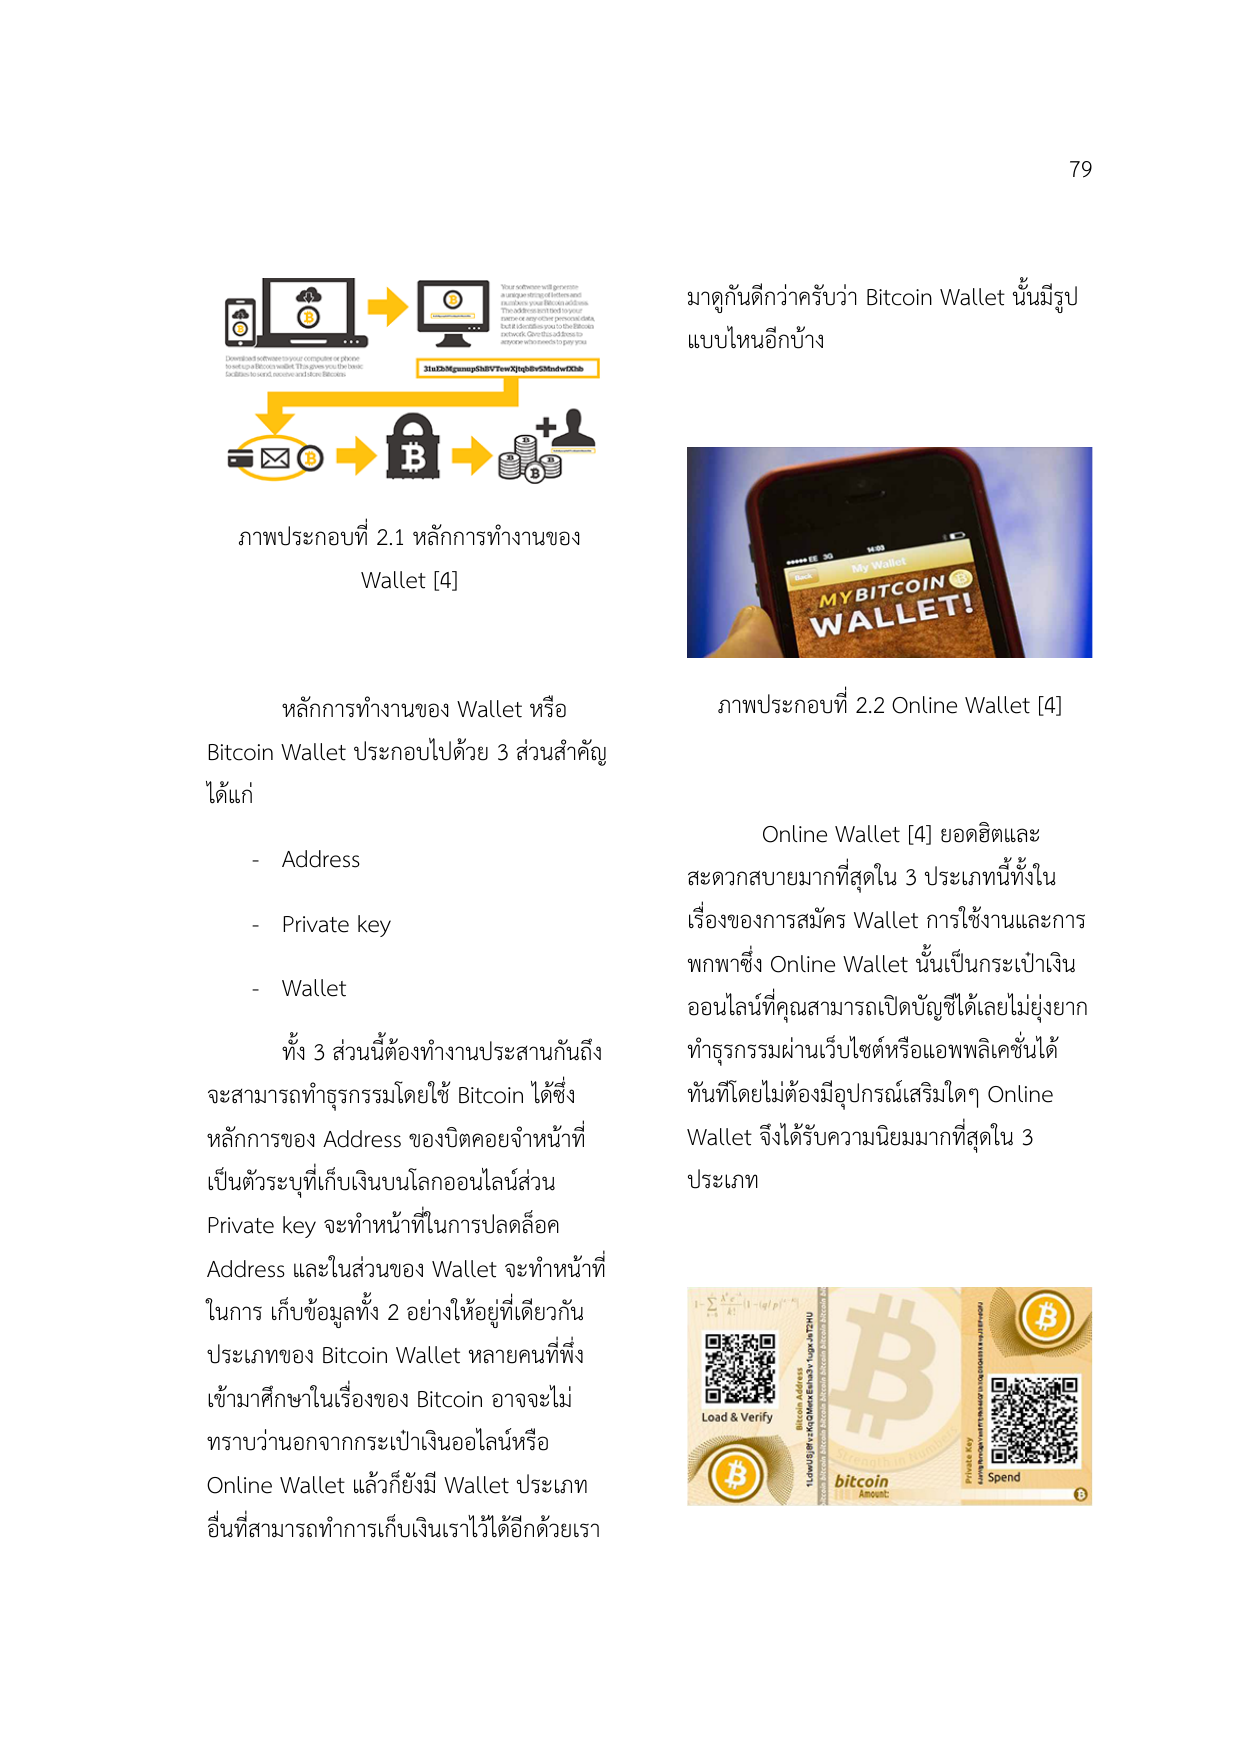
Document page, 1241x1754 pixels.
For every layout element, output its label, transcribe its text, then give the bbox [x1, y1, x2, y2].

picture [687, 447, 1093, 658]
text - Address [207, 838, 612, 876]
text หลักการทำงานของ Wallet หรือ Bitcoin Wallet ประกอบไปด้วย 3 ส่วนสำคัญ ได้แก่ [207, 688, 612, 812]
text ทั้ง 3 ส่วนนี้ต้องทำงานประสานกันถึงจะสามารถทำธุรกรรมโดยใช้ Bitcoin ได้ซึ่งหลักการของ Address ของบิตคอยจำหน้าที่เป็นตัวระบุที่เก็บเงินบนโลกออนไลน์ส่วน Private key จะทำหน้าที่ในการปลดล็อค Address และในส่วนของ Wallet จะทำหน้าที่ในการ เก็บข้อมูลทั้ง 2 อย่างให้อยู่ที่เดียวกัน ประเภทของ Bitcoin Wallet หลายคนที่พึ่งเข้ามาศึกษาในเรื่องของ Bitcoin อาจจะไม่ทราบว่านอกจากกระเป๋าเงินออไลน์หรือ Online Wallet แล้วก็ยังมี Wallet ประเภทอื่นที่สามารถทำการเก็บเงินเราไว้ได้อีกด้วยเรามาดูกันดีกว่าครับว่า Bitcoin Wallet นั้นมีรูปแบบไหนอีกบ้าง [687, 276, 1092, 357]
text Online Wallet [4] ยอดฮิตและสะดวกสบายมากที่สุดใน 3 ประเภทนี้ทั้งในเรื่องของการสมัคร Wallet การใช้งานและการพกพาซึ่ง Online Wallet นั้นเป็นกระเป๋าเงินออนไลน์ที่คุณสามารถเปิดบัญชีได้เลยไม่ยุ่งยากทำธุรกรรมผ่านเว็บไซต์หรือแอพพลิเคชั่นได้ทันทีโดยไม่ต้องมีอุปกรณ์เสริมใดๆ Online Wallet จึงได้รับความนิยมมากที่สุดใน 3 ประเภท [687, 813, 1092, 1197]
text - Wallet [207, 967, 612, 1004]
text ทั้ง 3 ส่วนนี้ต้องทำงานประสานกันถึงจะสามารถทำธุรกรรมโดยใช้ Bitcoin ได้ซึ่งหลักการของ Address ของบิตคอยจำหน้าที่เป็นตัวระบุที่เก็บเงินบนโลกออนไลน์ส่วน Private key จะทำหน้าที่ในการปลดล็อค Address และในส่วนของ Wallet จะทำหน้าที่ในการ เก็บข้อมูลทั้ง 2 อย่างให้อยู่ที่เดียวกัน ประเภทของ Bitcoin Wallet หลายคนที่พึ่งเข้ามาศึกษาในเรื่องของ Bitcoin อาจจะไม่ทราบว่านอกจากกระเป๋าเงินออไลน์หรือ Online Wallet แล้วก็ยังมี Wallet ประเภทอื่นที่สามารถทำการเก็บเงินเราไว้ได้อีกด้วยเรามาดูกันดีกว่าครับว่า Bitcoin Wallet นั้นมีรูปแบบไหนอีกบ้าง [207, 1031, 612, 1545]
picture [208, 278, 610, 488]
text - Private key [207, 903, 612, 940]
picture [687, 1287, 1093, 1506]
